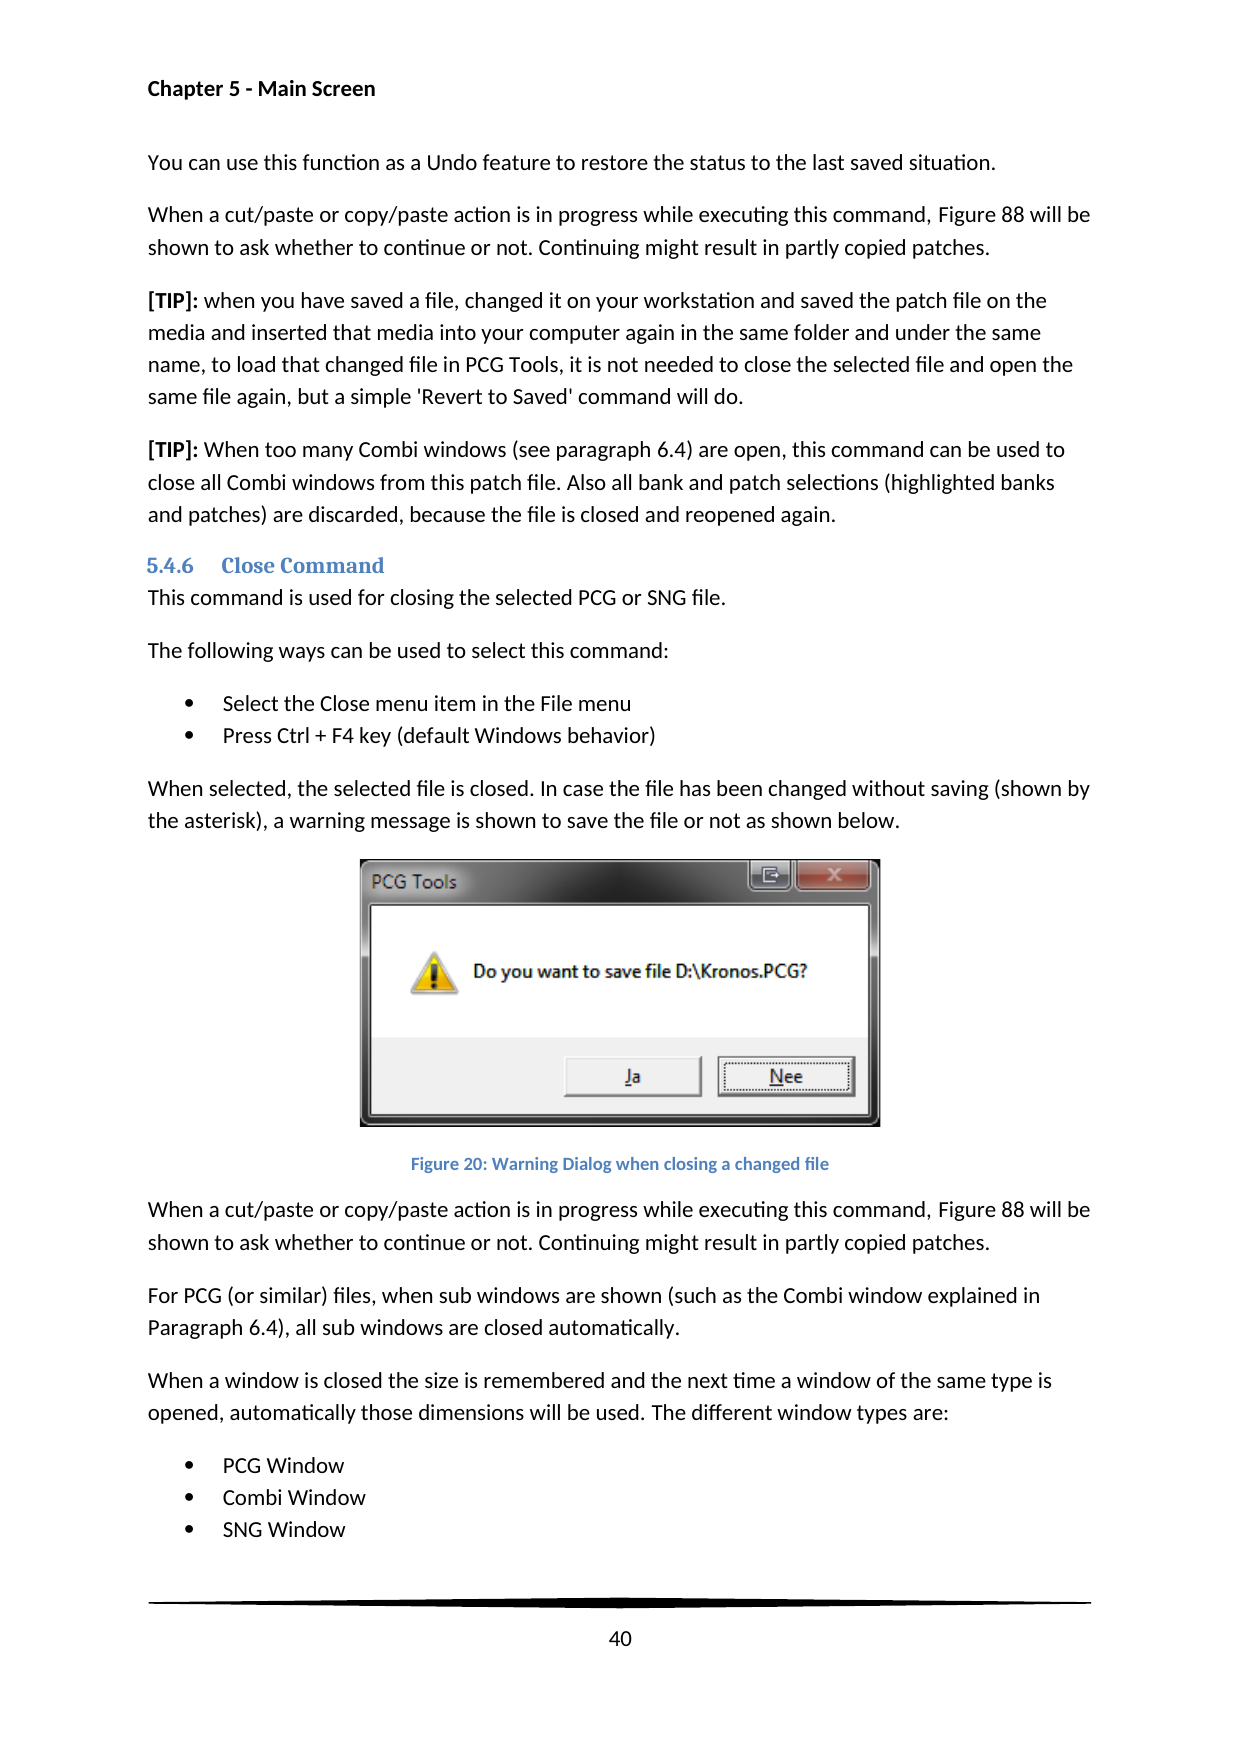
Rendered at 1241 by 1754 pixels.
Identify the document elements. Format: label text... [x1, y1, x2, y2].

list Combi Window [185, 1483, 1093, 1511]
text When selected, the selected file is closed. In case the file has been changed without saving (shown by the asterisk), a warning message is shown to save the file or not as shown below. [148, 774, 1093, 834]
text You can use this function as a Undo feature to restore the status to the last saved situation. [148, 148, 1093, 176]
text Figure 20: Warning Dialog when closing a changed file [148, 1152, 1093, 1175]
text For PCG (or similar) files, when sub windows are shown (such as the Combi window explained in Paragraph 7.4), all sub windows are closed automatically. [148, 1281, 1093, 1341]
text When a cut/paste or copy/paste action is in progress while executing this command, Figure 88 will be shown to ask whether to continue or not. Continuing might result in partly copied patches. [148, 201, 1093, 261]
text [TIP]: When too many Combi windows (see paragraph 7.4) are open, this command can be used to close all Combi windows from this patch file. Also all bank and patch selections (highlighted banks and patches) are discarded, because the file is closed and reopened again. [148, 435, 1093, 528]
list PCG Window [185, 1451, 1093, 1479]
text When a cut/paste or copy/paste action is in progress while executing this command, Figure 88 will be shown to ask whether to continue or not. Continuing might result in partly copied patches. [148, 1196, 1093, 1256]
list Press Ctrl + F4 key (default Windows behavior) [185, 721, 1093, 749]
subtitle Close Command [146, 553, 1093, 579]
list Select the Close menu item in the File menu [185, 689, 1093, 717]
text When a window is closed the size is remembered and the next time a window of the same type is opened, automatically those dimensions will be used. The different window types are: [148, 1366, 1093, 1426]
text This command is used for closing the selected PCG or SNG file. [148, 583, 1093, 611]
text The following ways can be used to select this command: [148, 636, 1093, 664]
list SNG Window [185, 1516, 1093, 1543]
picture [359, 859, 881, 1127]
text [TIP]: when you have saved a file, changed it on your workstation and saved the patch file on the media and inserted that media into your computer again in the same folder and under the same name, to load that changed file in PCG Tools, it is not needed to close the selected file and open the same file again, but a simple 'Revert to Saved' command will do. [148, 286, 1093, 410]
